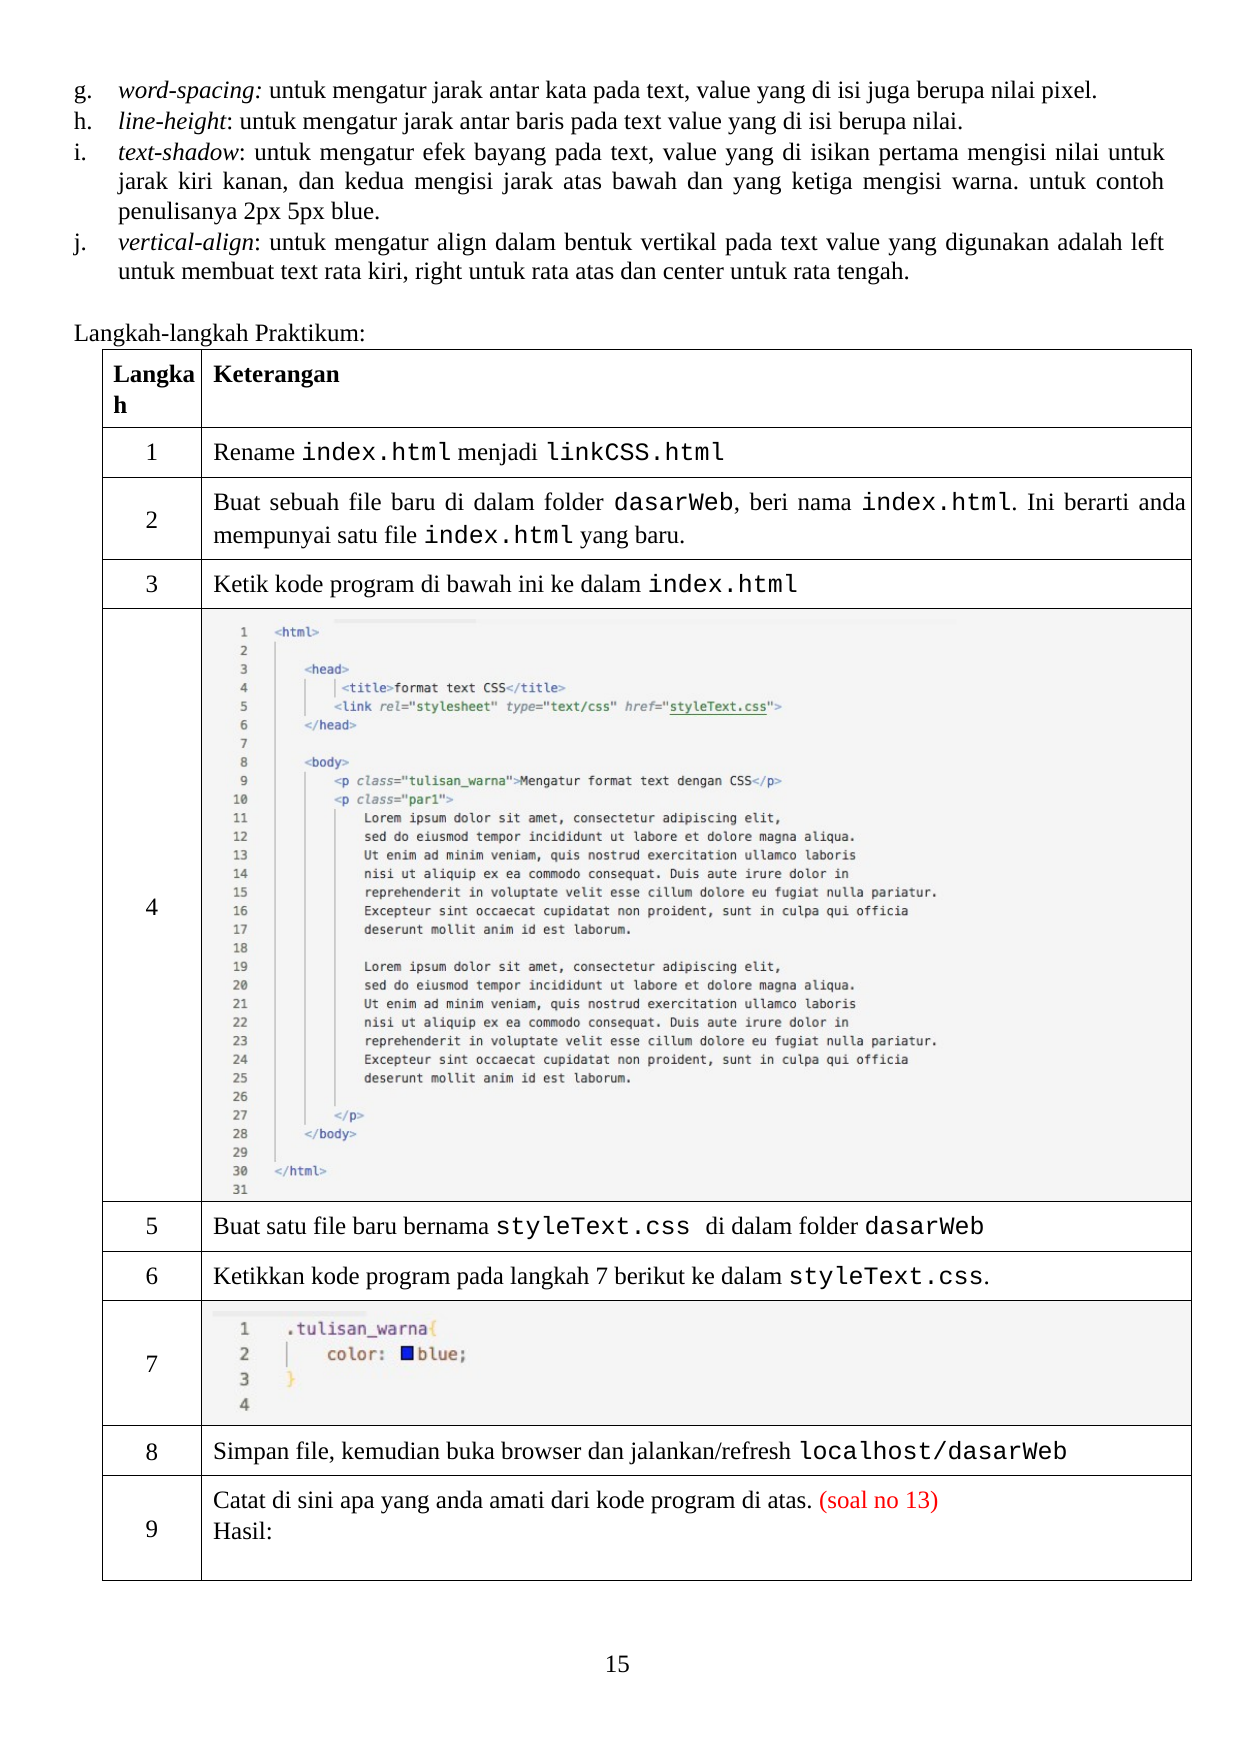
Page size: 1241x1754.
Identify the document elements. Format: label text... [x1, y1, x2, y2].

table_cell 4 [103, 609, 201, 1201]
table_cell Ketikkan kode program pada langkah 7 berikut ke dalam styleText.css. [202, 1252, 1191, 1300]
table_header Langkah [103, 350, 201, 427]
text Langkah-langkah Praktikum: [73, 318, 1166, 347]
table_cell 2 [103, 478, 201, 559]
table_cell 6 [103, 1252, 201, 1300]
table_cell 5 [103, 1202, 201, 1251]
table_cell 7 [103, 1301, 201, 1425]
table_header Keterangan [202, 350, 1191, 427]
picture [225, 619, 957, 1194]
list text-shadow: untuk mengatur efek bayang pada text, value yang di isikan pertama mengisi nilai untuk jarak kiri kanan, dan kedua mengisi jarak atas bawah dan yang ketiga mengisi warna. untuk contoh penulisanya 2px 5px blue. [73, 137, 1166, 224]
list vertical-align: untuk mengatur align dalam bentuk vertikal pada text value yang digunakan adalah left untuk membuat text rata kiri, right untuk rata atas dan center untuk rata tengah. [73, 227, 1166, 285]
list word-spacing: untuk mengatur jarak antar kata pada text, value yang di isi juga berupa nilai pixel. [73, 75, 1166, 104]
table_cell [202, 609, 1191, 1201]
table_cell Buat satu file baru bernama styleText.css di dalam folder dasarWeb [202, 1202, 1191, 1251]
table_cell 9 [103, 1476, 201, 1580]
table_cell Rename index.html menjadi linkCSS.html [202, 428, 1191, 477]
list line-height: untuk mengatur jarak antar baris pada text value yang di isi berupa nilai. [73, 106, 1166, 134]
table_cell Buat sebuah file baru di dalam folder dasarWeb, beri nama index.html. Ini berarti anda mempunyai satu file index.html yang baru. [202, 478, 1191, 559]
table_cell 3 [103, 560, 201, 608]
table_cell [202, 1476, 1191, 1580]
table_cell Simpan file, kemudian buka browser dan jalankan/refresh localhost/dasarWeb [202, 1426, 1191, 1475]
table_cell 8 [103, 1426, 201, 1475]
table_cell Ketik kode program di bawah ini ke dalam index.html [202, 560, 1191, 608]
table_cell [202, 1301, 1191, 1425]
picture [212, 1311, 537, 1418]
table_cell 1 [103, 428, 201, 477]
